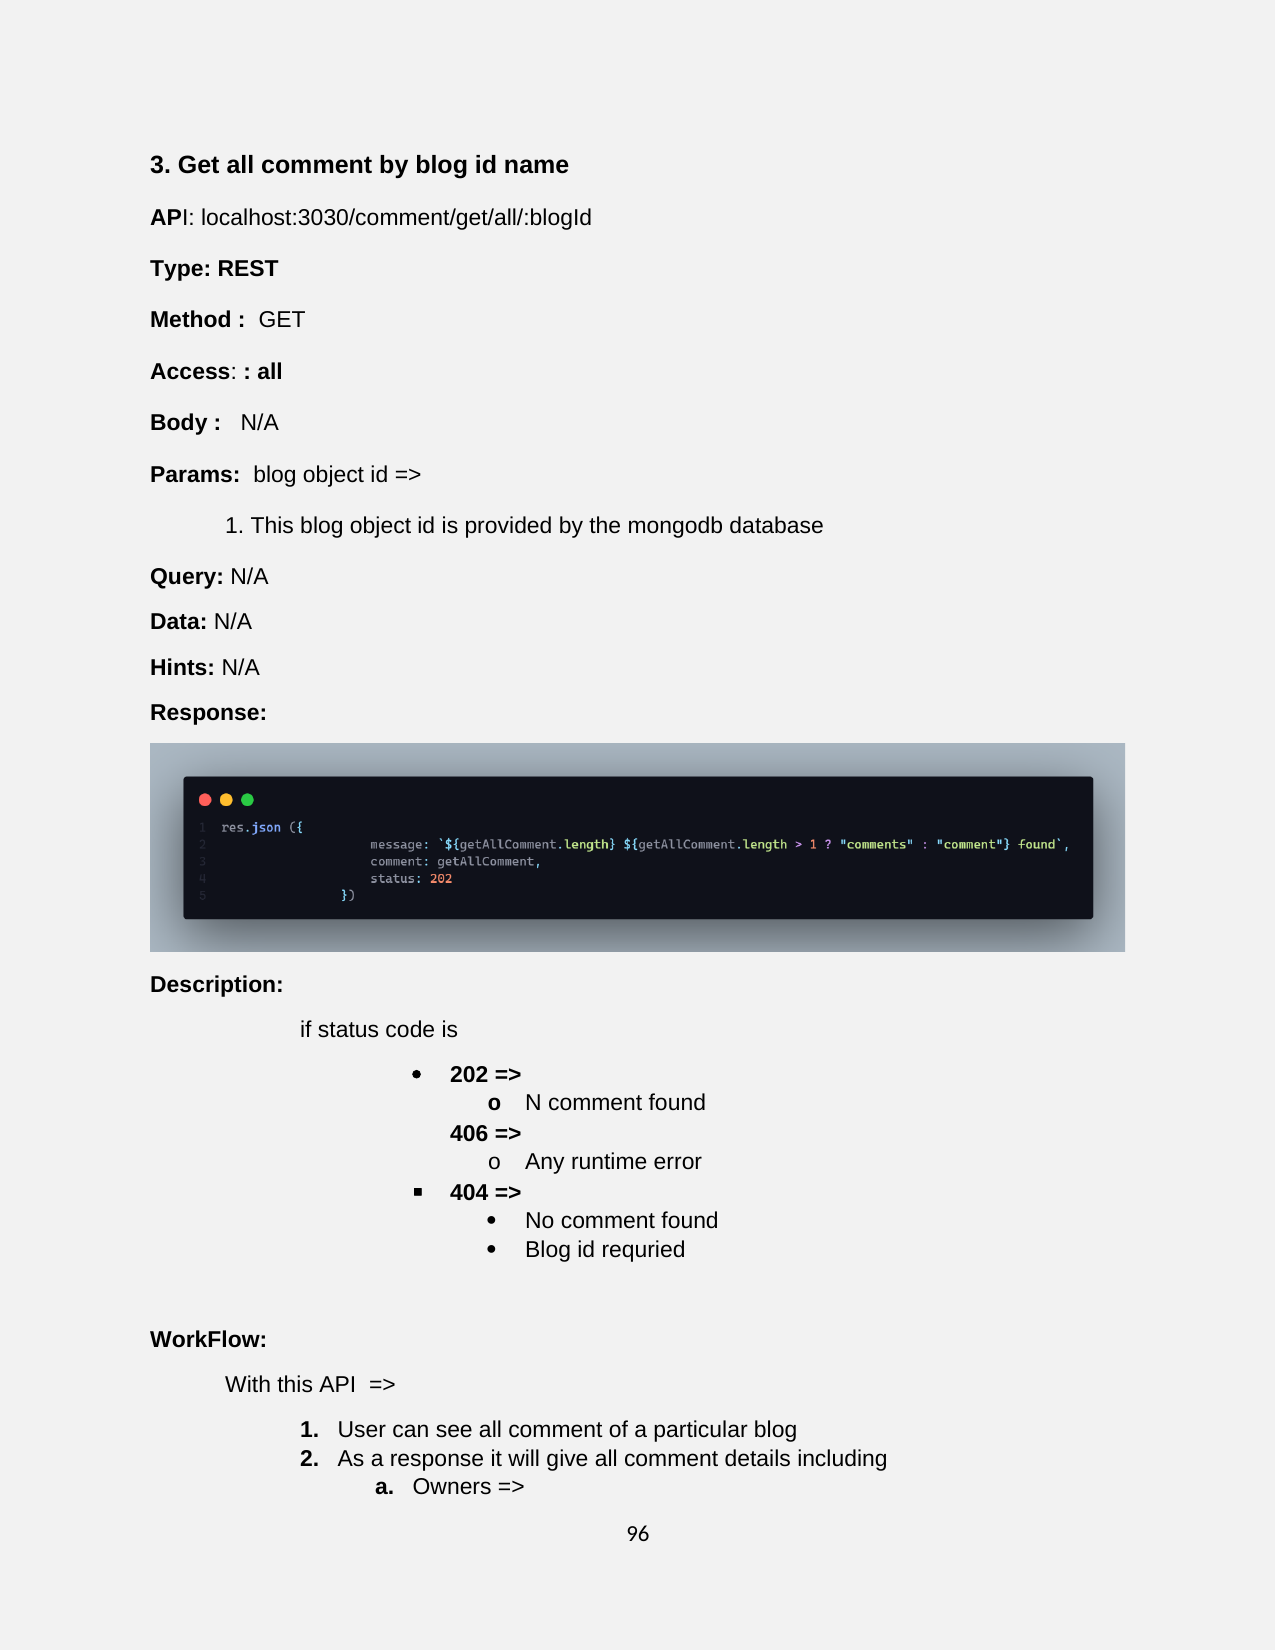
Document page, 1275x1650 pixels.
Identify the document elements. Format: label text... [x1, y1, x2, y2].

text With this API => [150, 1371, 1125, 1397]
list Any runtime error [487, 1148, 1125, 1177]
list 202 => [412, 1061, 1125, 1087]
text Data: N/A [150, 608, 1125, 635]
text 1. This blog object id is provided by the mongodb database [150, 512, 1125, 538]
text Response: [150, 698, 1125, 725]
picture [150, 743, 1125, 952]
text if status code is [300, 1016, 1125, 1042]
text Body : N/A [150, 409, 1125, 436]
list 404 => [412, 1179, 1125, 1205]
text Access: : all [150, 358, 1125, 384]
list 406 => [450, 1120, 1125, 1146]
list Owners => [375, 1473, 1125, 1499]
list As a response it will give all comment details including [300, 1444, 1125, 1471]
text API: localhost:3030/comment/get/all/:blogId [150, 204, 1125, 230]
text Type: REST [150, 255, 1125, 281]
list User can see all comment of a particular blog [300, 1416, 1125, 1442]
text WorkFlow: [150, 1326, 1125, 1352]
list No comment found [487, 1207, 1125, 1233]
list N comment found [487, 1089, 1125, 1118]
text Method : GET [150, 306, 1125, 333]
text Hints: N/A [150, 653, 1125, 680]
text Description: [150, 971, 1125, 997]
list Blog id requried [487, 1236, 1125, 1262]
text 3. Get all comment by blog id name [150, 150, 1125, 179]
text Query: N/A [150, 563, 1125, 589]
text Params: blog object id => [150, 461, 1125, 487]
